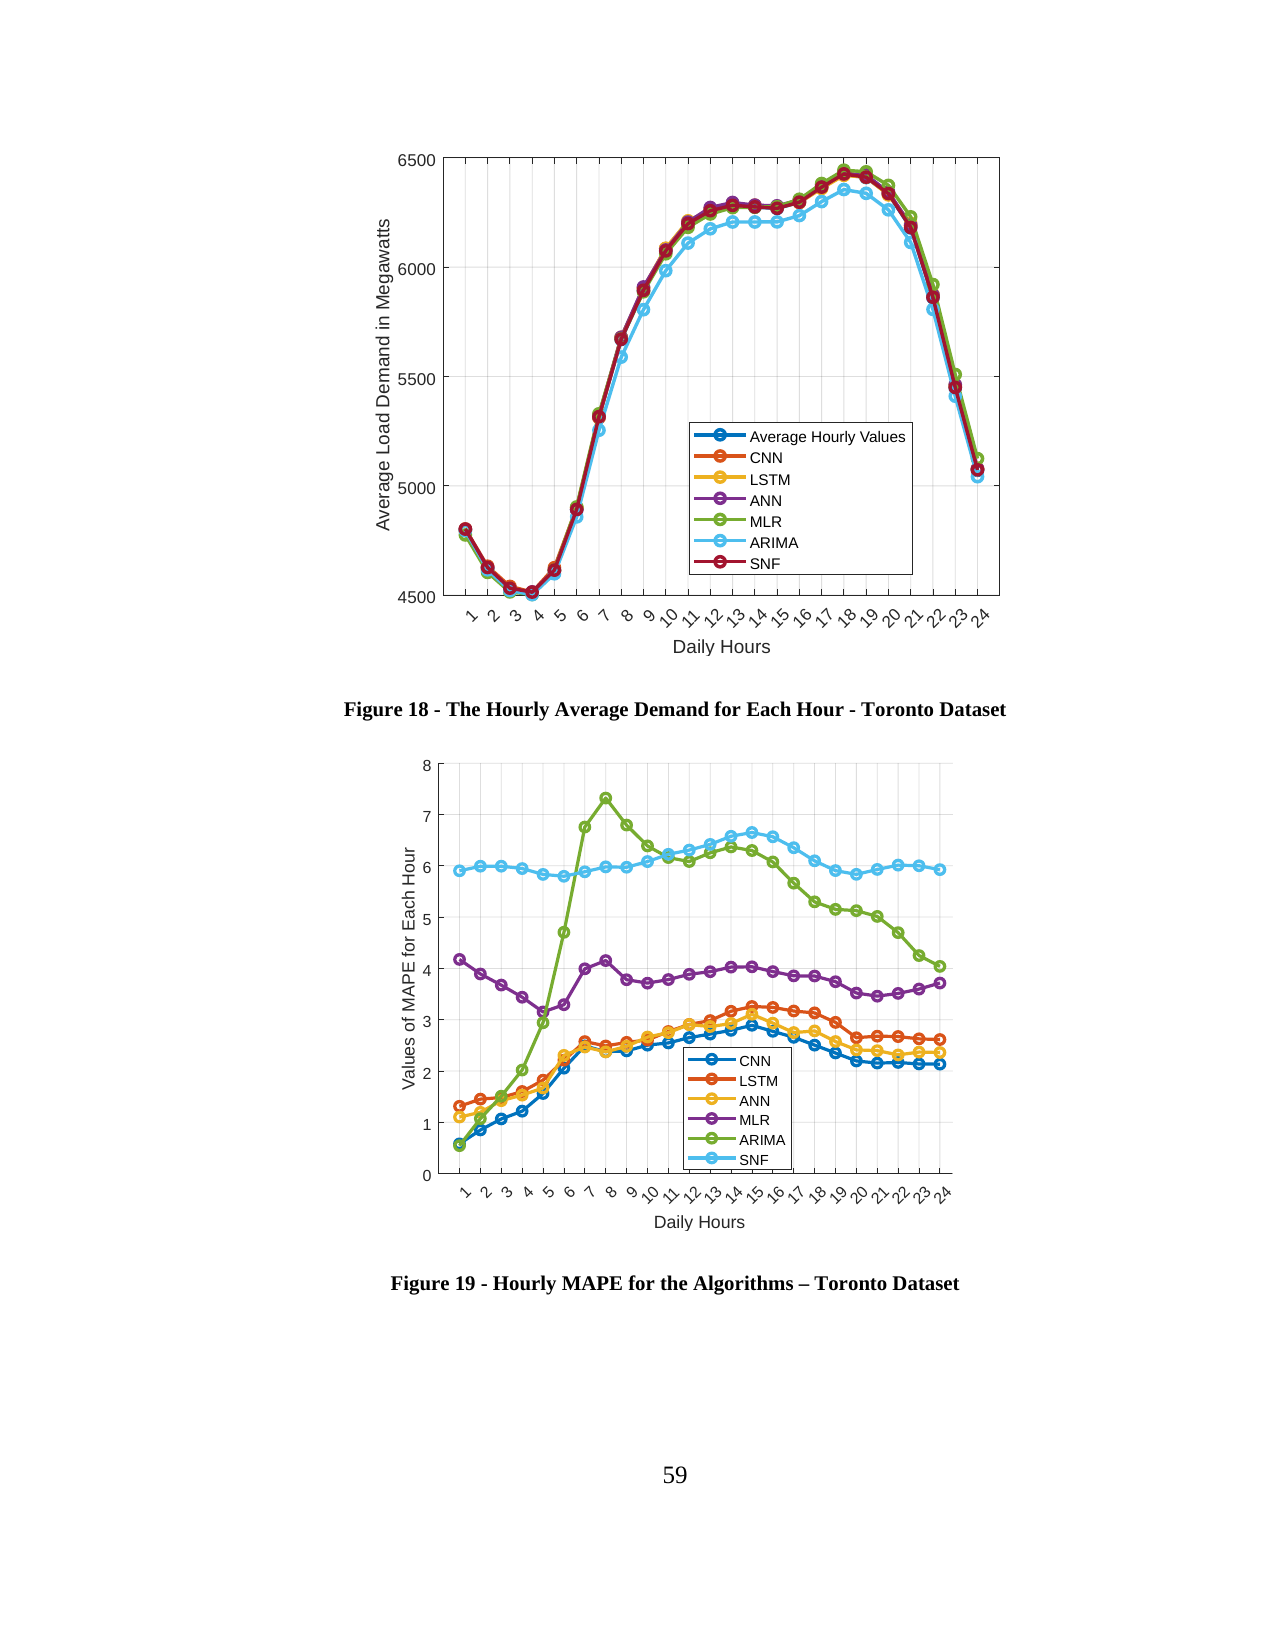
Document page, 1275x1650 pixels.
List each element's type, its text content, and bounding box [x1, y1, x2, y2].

text Figure 19 - Hourly MAPE for the Algorithms – Toronto Dataset [225, 1271, 1125, 1295]
